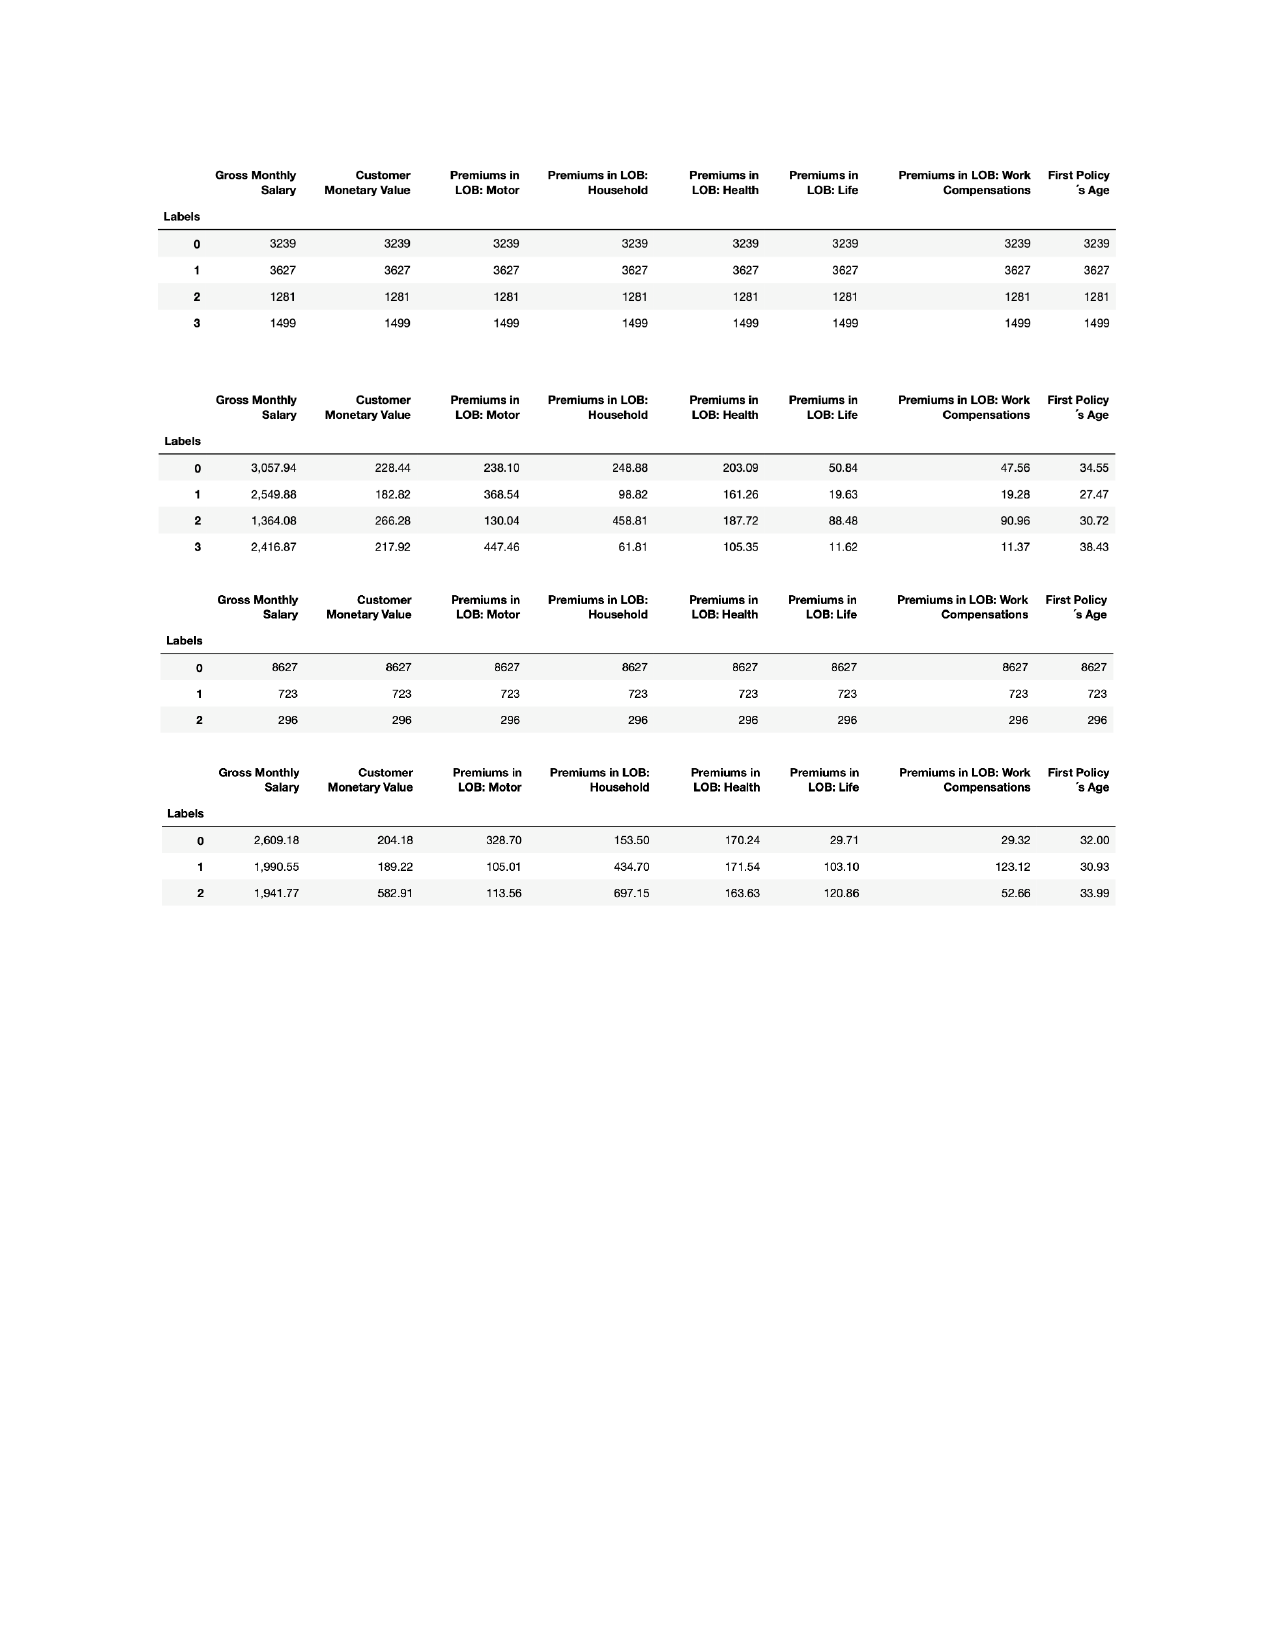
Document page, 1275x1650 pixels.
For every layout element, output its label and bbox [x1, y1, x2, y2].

picture [150, 374, 1125, 568]
picture [150, 150, 1125, 341]
picture [150, 571, 1125, 740]
picture [150, 743, 1125, 918]
